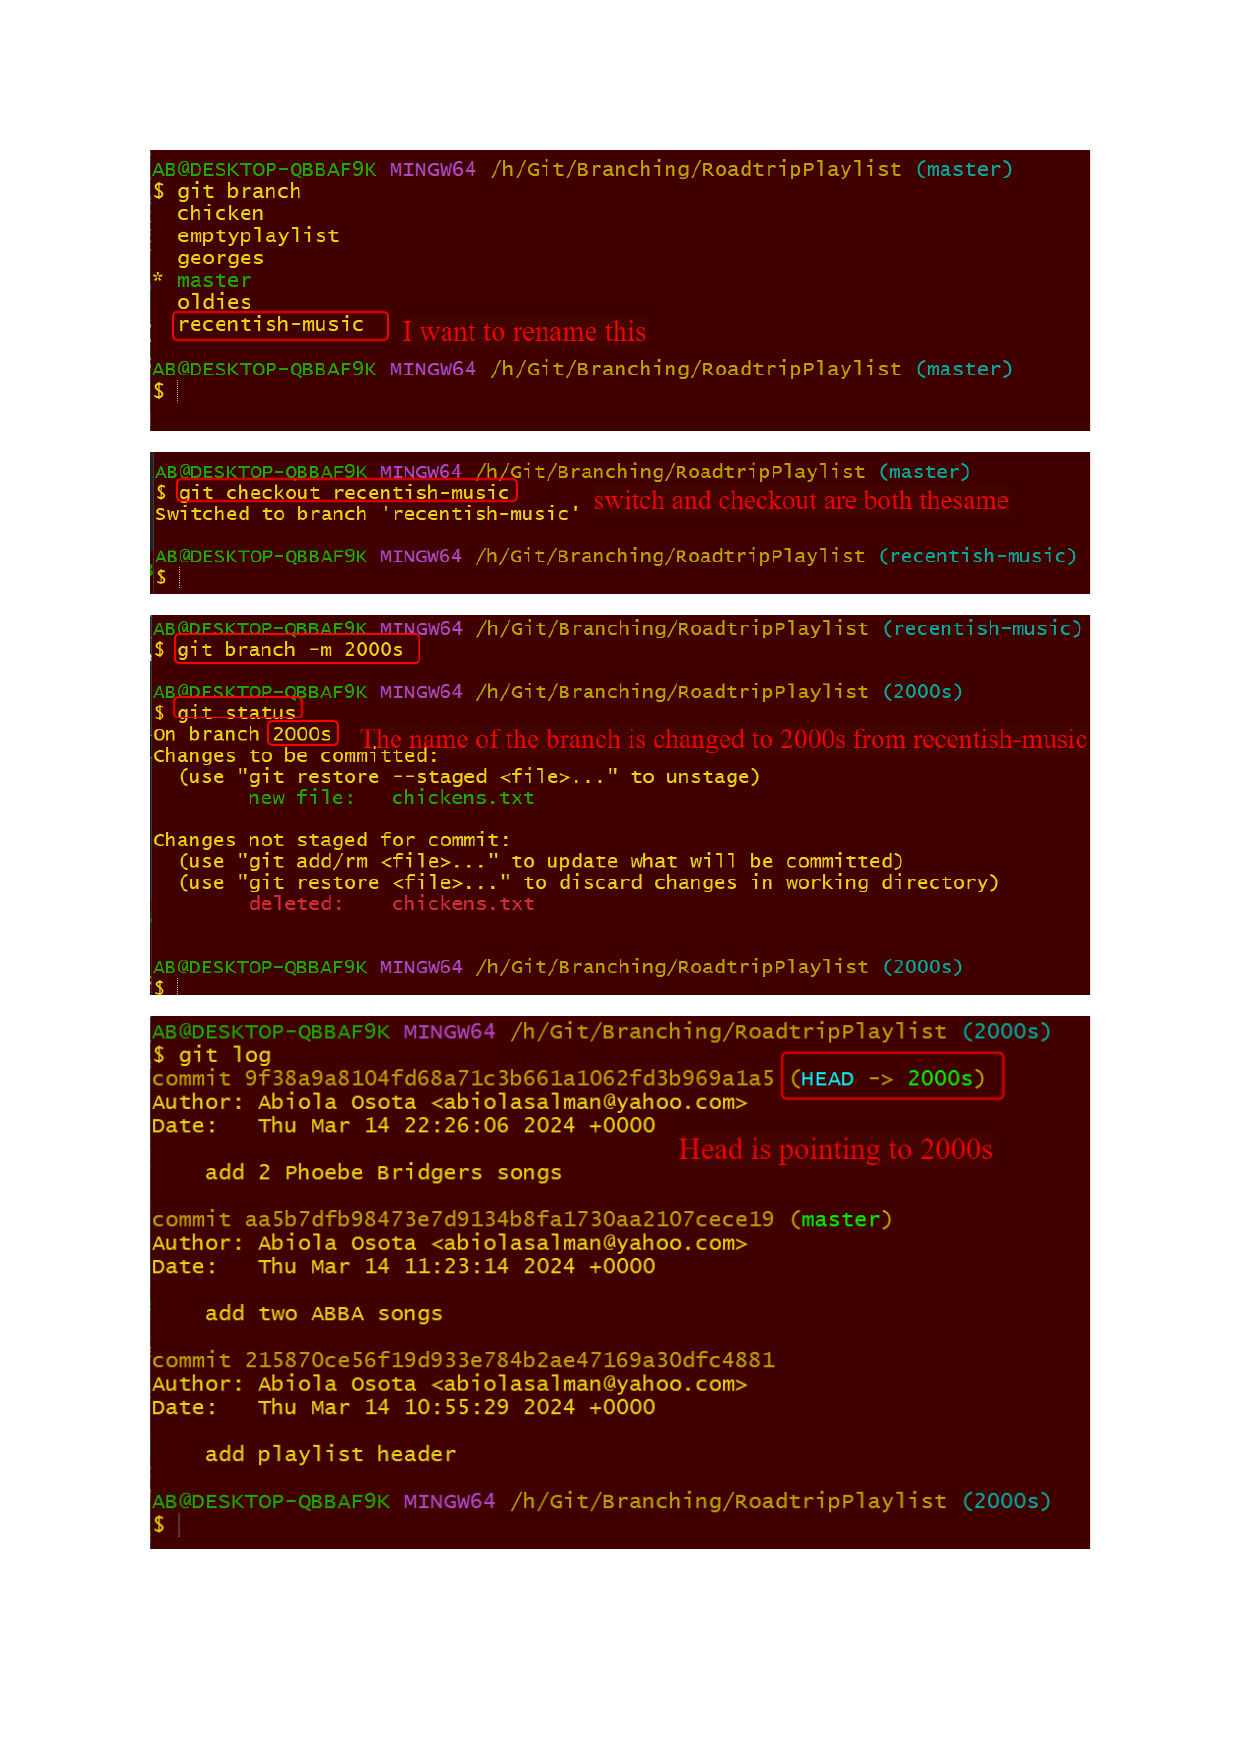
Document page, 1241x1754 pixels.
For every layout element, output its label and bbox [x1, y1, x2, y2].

picture [150, 615, 1091, 995]
picture [150, 1016, 1091, 1549]
picture [150, 150, 1091, 431]
picture [150, 452, 1091, 594]
